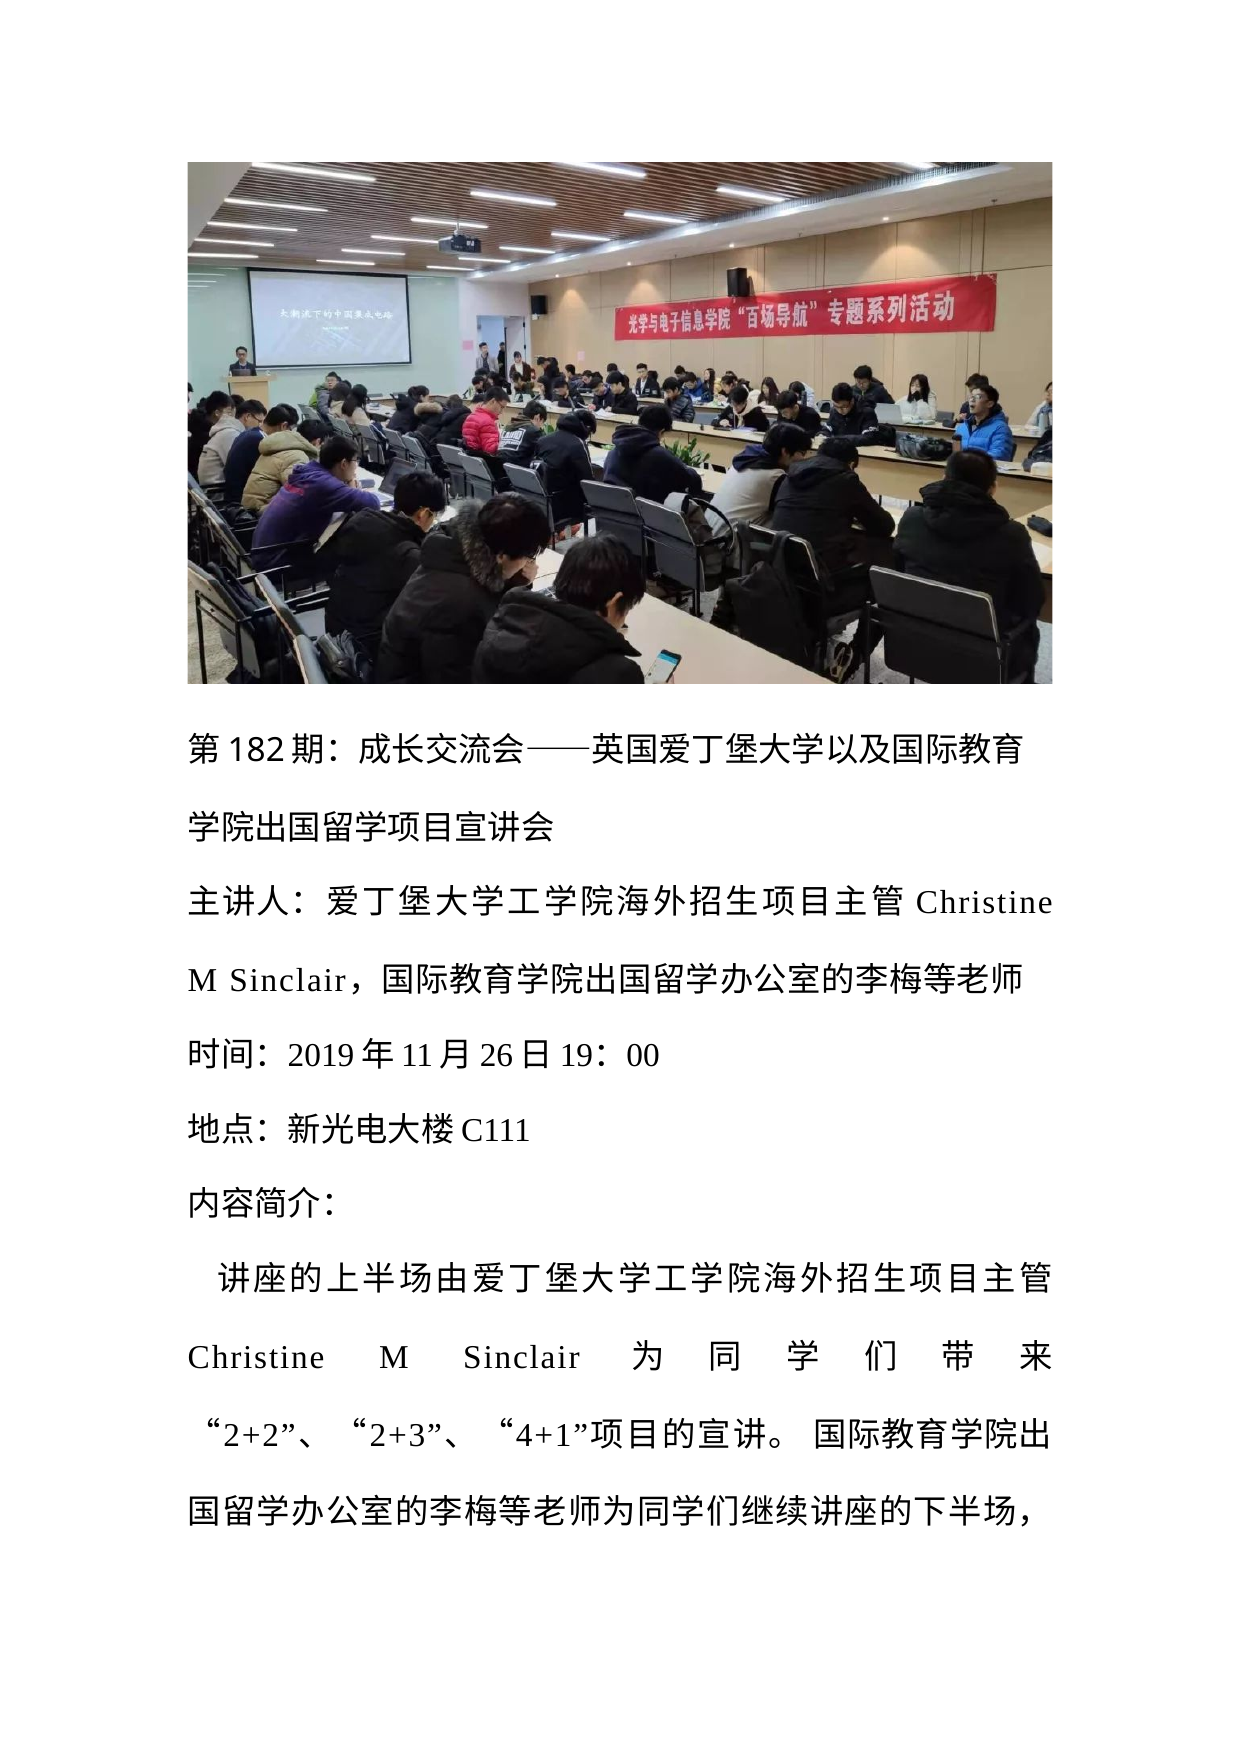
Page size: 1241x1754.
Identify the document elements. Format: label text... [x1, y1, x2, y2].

picture [187, 162, 1053, 684]
subtitle 第182期：成长交流会——英国爱丁堡大学以及国际教育学院出国留学项目宣讲会 [187, 714, 1053, 857]
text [187, 1243, 1053, 1542]
text 地点：新光电大楼C111 [187, 1094, 1053, 1159]
text 主讲人：爱丁堡大学工学院海外招生项目主管Christine M Sinclair，国际教育学院出国留学办公室的李梅等老师 [187, 867, 1053, 1010]
text 时间：2019年11月26日19：00 [187, 1019, 1053, 1084]
text 内容简介： [187, 1169, 1053, 1234]
